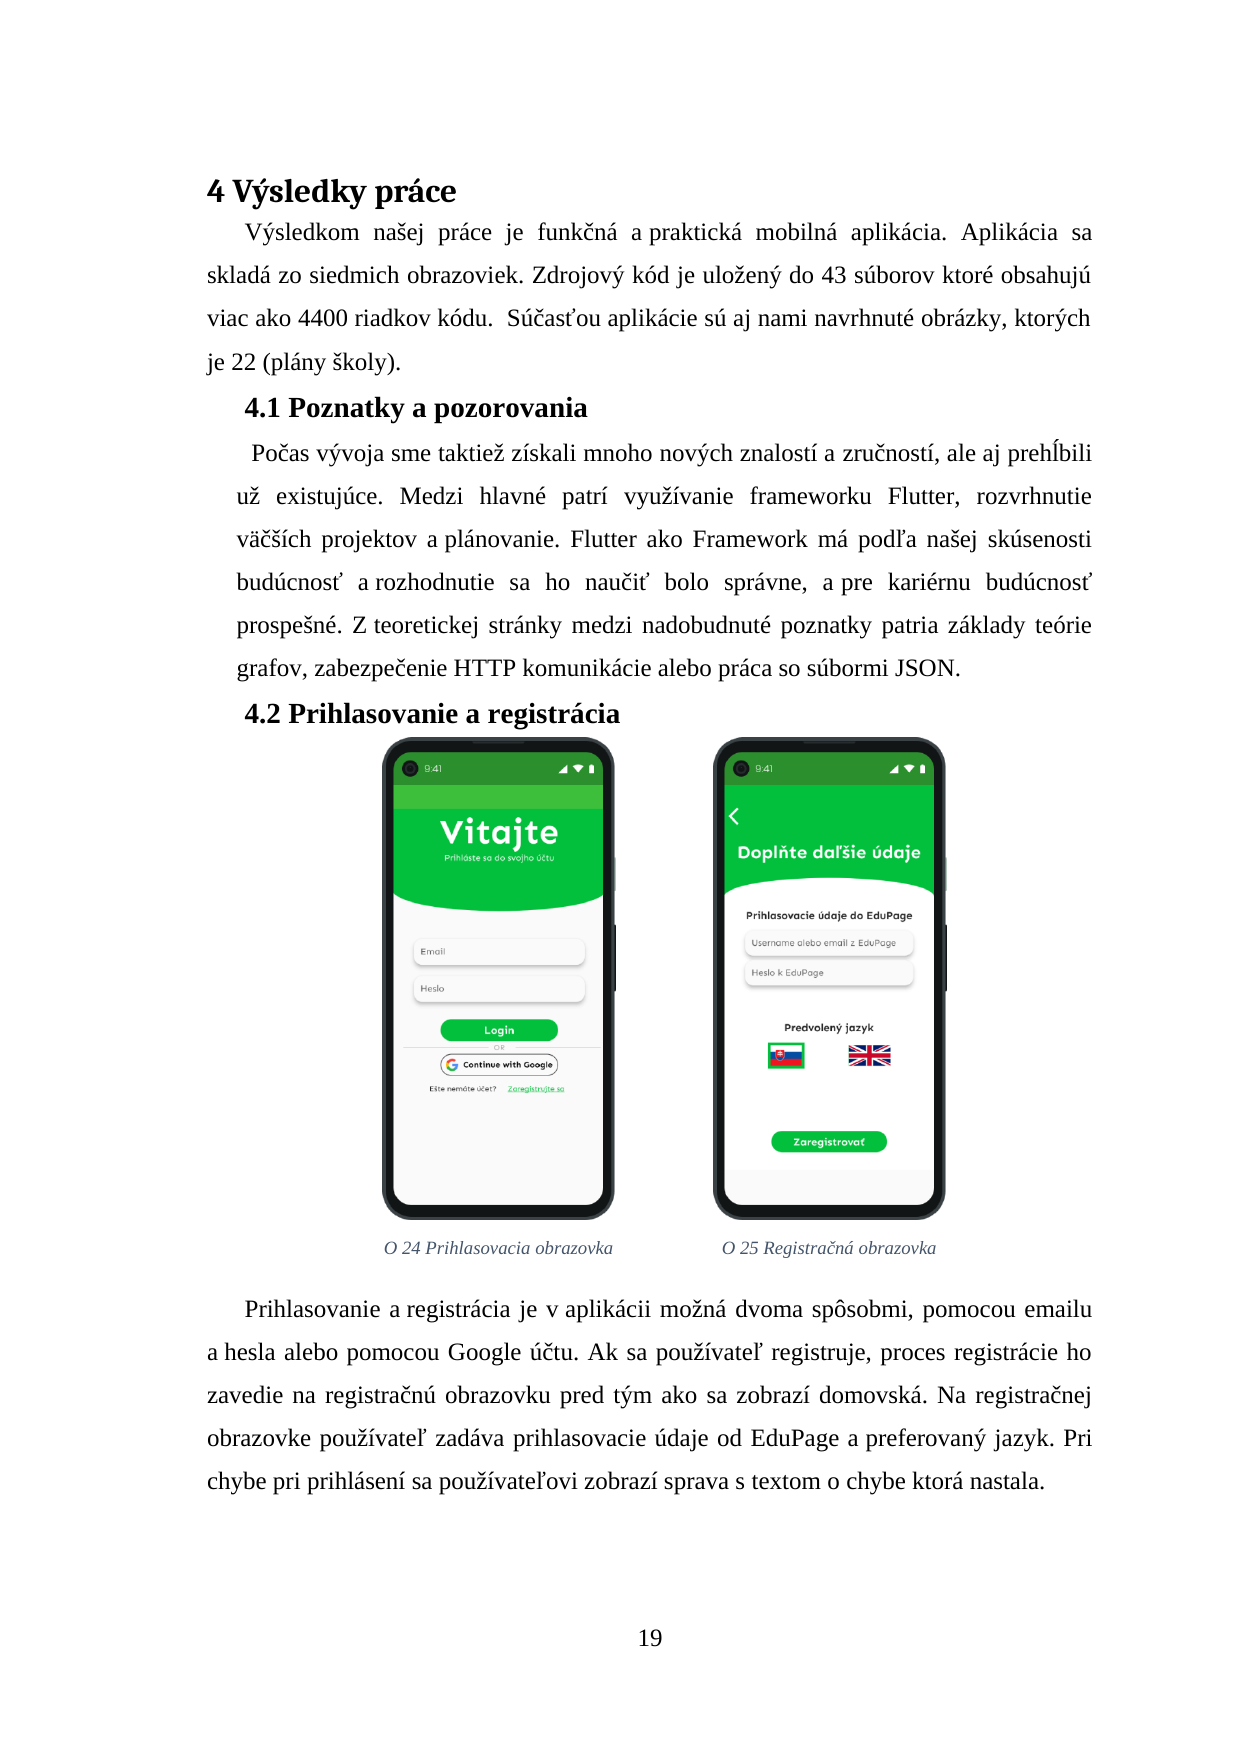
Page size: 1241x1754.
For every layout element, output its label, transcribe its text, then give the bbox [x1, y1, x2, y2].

text Výsledkom našej práce je funkčná a praktická mobilná aplikácia. Aplikácia sa skladá zo siedmich obrazoviek. Zdrojový kód je uložený do 43 súborov ktoré obsahujú viac ako 4400 riadkov kódu. Súčasťou aplikácie sú aj nami navrhnuté obrázky, ktorých je 22 (plány školy). [207, 217, 1092, 375]
text Poznatky a pozorovania [244, 390, 1092, 423]
picture [382, 737, 616, 1220]
text Počas vývoja sme taktiež získali mnoho nových znalostí a zručností, ale aj prehĺbili už existujúce. Medzi hlavné patrí využívanie frameworku Flutter, rozvrhnutie väčších projektov a plánovanie. Flutter ako Framework má podľa našej skúsenosti budúcnosť a rozhodnutie sa ho naučiť bolo správne, a pre kariérnu budúcnosť prospešné. Z teoretickej stránky medzi nadobudnuté poznatky patria základy teórie grafov, zabezpečenie HTTP komunikácie alebo práca so súbormi JSON. [236, 438, 1092, 682]
picture [713, 737, 947, 1220]
subtitle Výsledky práce [207, 173, 1092, 211]
text Prihlasovanie a registrácia [244, 696, 1092, 730]
